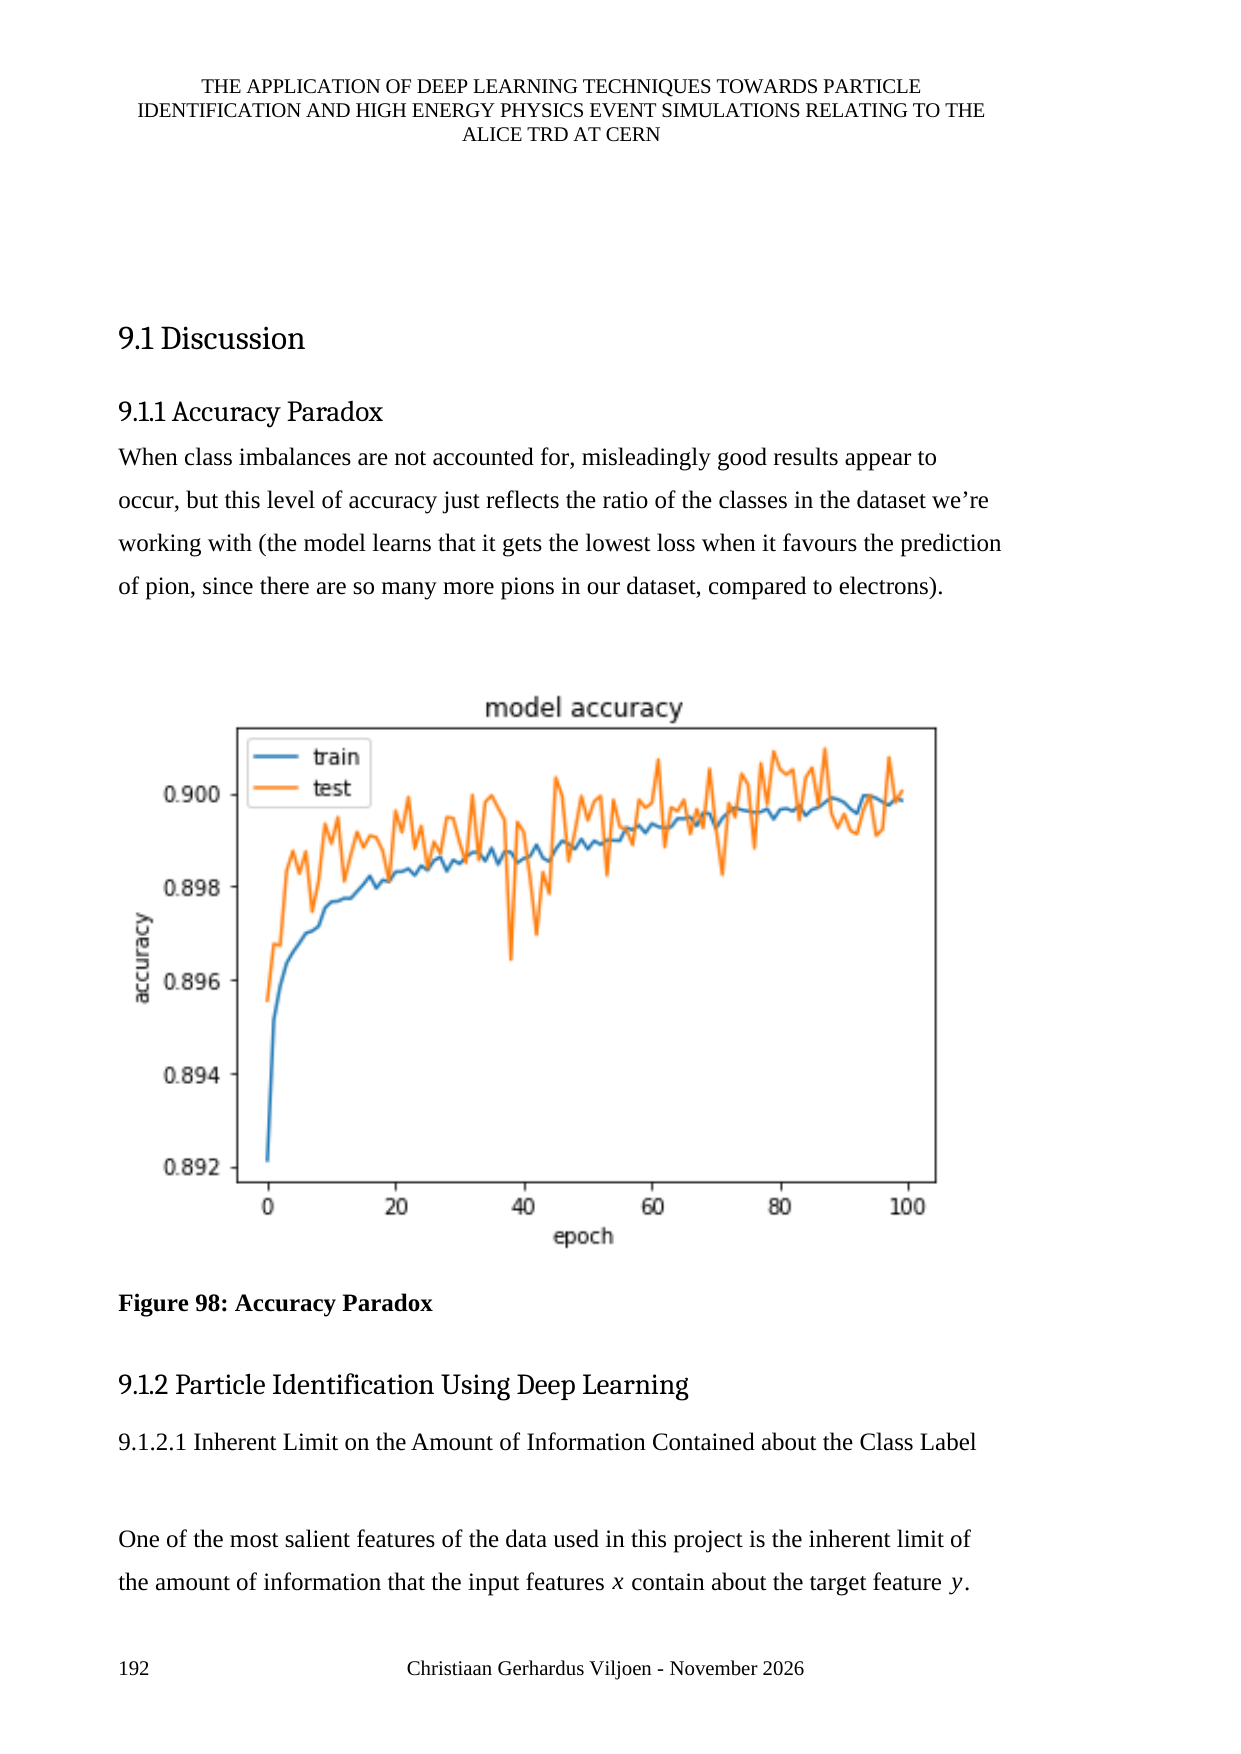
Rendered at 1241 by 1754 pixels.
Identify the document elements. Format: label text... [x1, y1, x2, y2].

picture [118, 682, 956, 1261]
text Figure 98: Accuracy Paradox [118, 1288, 1004, 1317]
subtitle Accuracy Paradox [118, 396, 1004, 429]
subtitle Inherent Limit on the Amount of Information Contained about the Class Label [118, 1427, 1004, 1456]
subtitle Discussion [118, 320, 1004, 358]
text When class imbalances are not accounted for, misleadingly good results appear to occur, but this level of accuracy just reflects the ratio of the classes in the dataset we’re working with (the model learns that it gets the lowest loss when it favours the prediction of pion, since there are so many more pions in our dataset, compared to electrons). [118, 442, 1004, 600]
text One of the most salient features of the data used in this project is the inherent limit of the amount of information that the input features contain about the target feature . [118, 1524, 1004, 1596]
subtitle Particle Identification Using Deep Learning [118, 1368, 1004, 1402]
